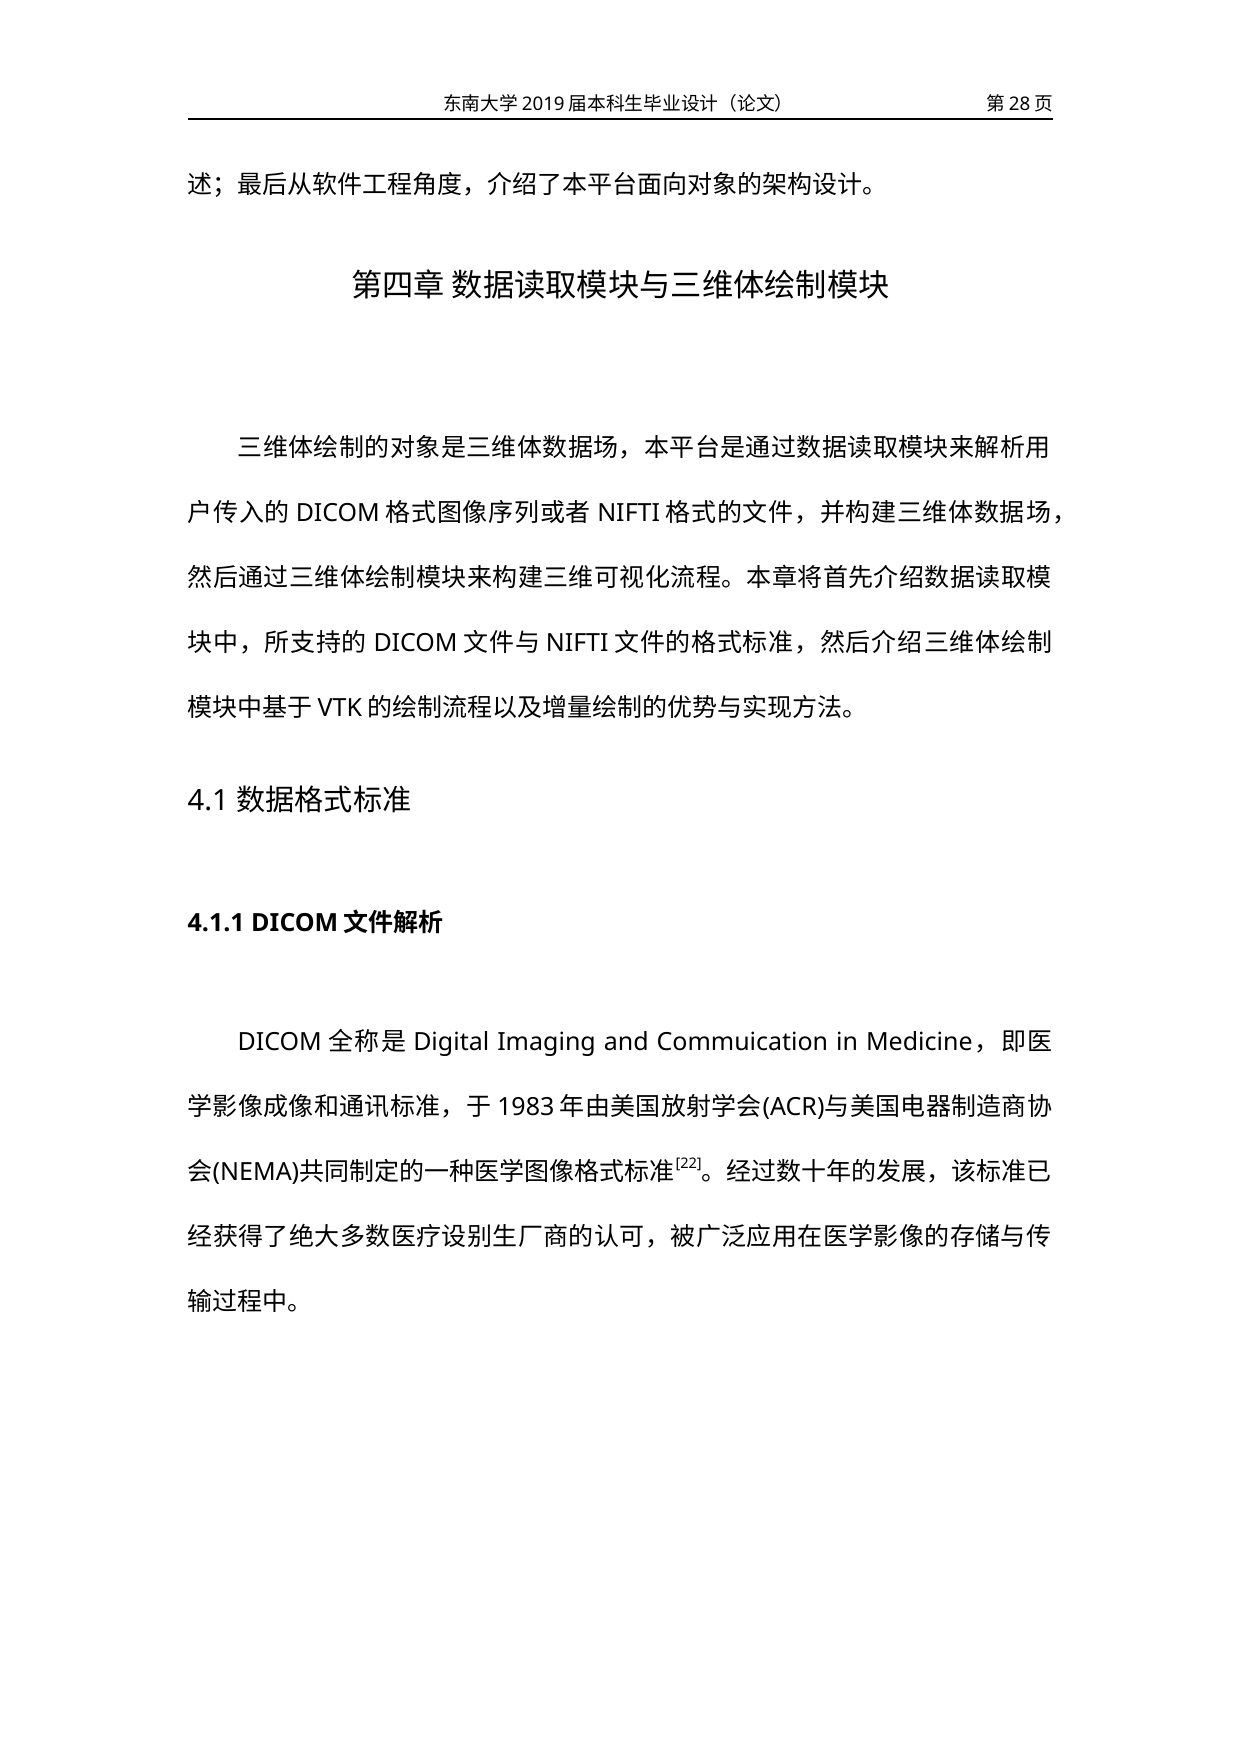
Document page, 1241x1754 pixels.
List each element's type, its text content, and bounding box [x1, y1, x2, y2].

text 第四章 数据读取模块与三维体绘制模块 [187, 250, 1053, 315]
text 三维体绘制的对象是三维体数据场，本平台是通过数据读取模块来解析用户传入的DICOM格式图像序列或者NIFTI格式的文件，并构建三维体数据场，然后通过三维体绘制模块来构建三维可视化流程。本章将首先介绍数据读取模块中，所支持的DICOM文件与NIFTI文件的格式标准，然后介绍三维体绘制模块中基于VTK的绘制流程以及增量绘制的优势与实现方法。 [187, 413, 1053, 738]
text DICOM全称是Digital Imaging and Commuication in Medicine，即医学影像成像和通讯标准，于1983年由美国放射学会(ACR)与美国电器制造商协会(NEMA)共同制定的一种医学图像格式标准[22]。经过数十年的发展，该标准已经获得了绝大多数医疗设别生厂商的认可，被广泛应用在医学影像的存储与传输过程中。 [187, 1007, 1053, 1332]
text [187, 150, 1053, 215]
subtitle 4.1.1 DICOM文件解析 [187, 888, 1053, 953]
subtitle 4.1 数据格式标准 [187, 765, 1053, 830]
